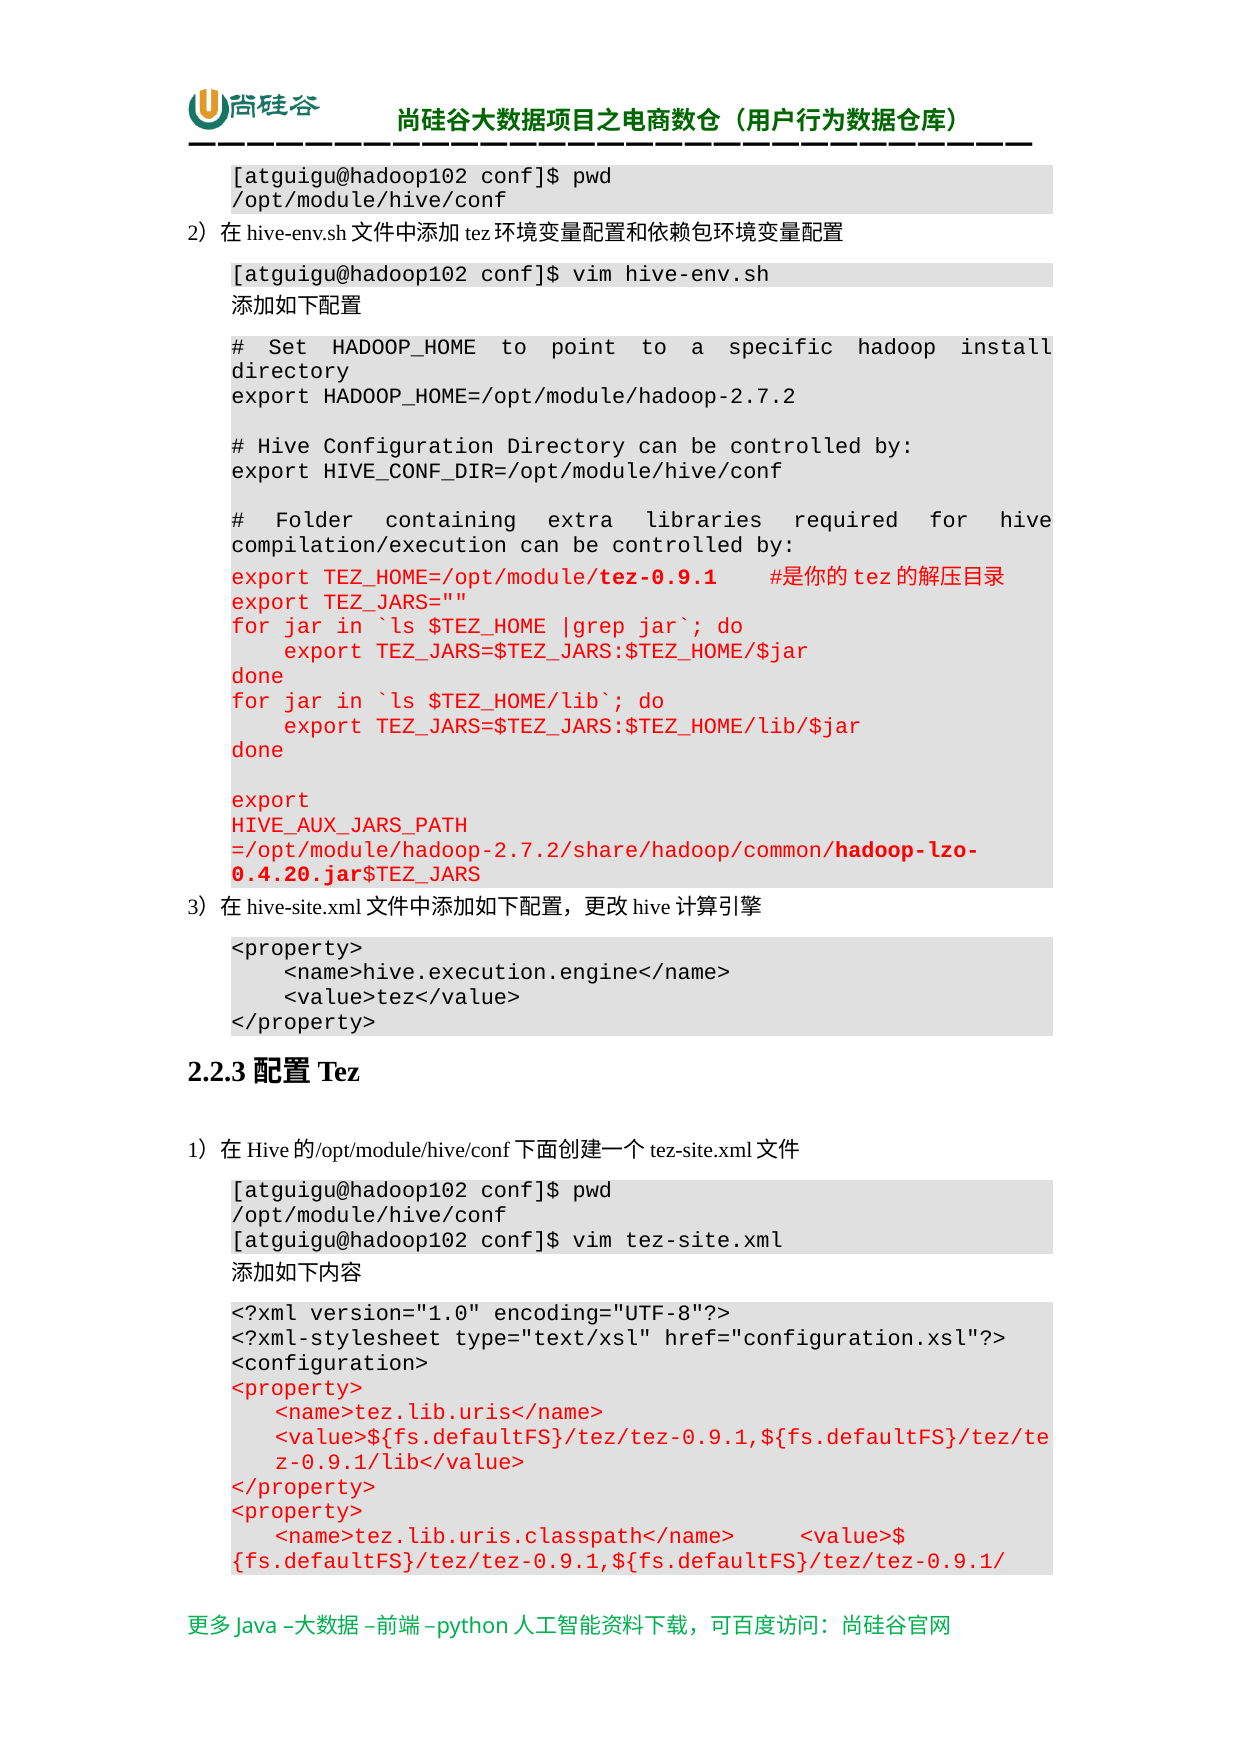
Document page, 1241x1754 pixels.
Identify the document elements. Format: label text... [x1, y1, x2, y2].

text <property> [231, 1501, 1053, 1526]
picture [187, 88, 320, 130]
text # Folder containing extra libraries required for hive compilation/execution can be controlled by: [231, 509, 1053, 559]
text export HADOOP_HOME=/opt/module/hadoop-2.7.2 [231, 385, 1053, 410]
text export HIVE_AUX_JARS_PATH=/opt/module/hadoop-2.7.2/share/hadoop/common/hadoop-lzo-0.4.20.jar$TEZ_JARS [231, 789, 1053, 888]
text /opt/module/hive/conf [231, 1204, 1053, 1229]
text export TEZ_HOME=/opt/module/tez-0.9.1 #是你的tez的解压目录 [231, 559, 1053, 591]
text <name>hive.execution.engine</name> [231, 962, 1053, 986]
text <property> [231, 937, 1053, 962]
text export TEZ_JARS="" [231, 591, 1053, 616]
text [atguigu@hadoop102 conf]$ vim hive-env.sh [231, 263, 1053, 287]
text <property> [231, 1377, 1053, 1402]
text 1）在Hive的/opt/module/hive/conf下面创建一个tez-site.xml文件 [187, 1131, 1053, 1164]
text export TEZ_JARS=$TEZ_JARS:$TEZ_HOME/lib/$jar [231, 715, 1053, 740]
text export TEZ_JARS=$TEZ_JARS:$TEZ_HOME/$jar [231, 641, 1053, 665]
text /opt/module/hive/conf [231, 189, 1053, 214]
text export HIVE_CONF_DIR=/opt/module/hive/conf [231, 460, 1053, 484]
text 2）在hive-env.sh文件中添加tez环境变量配置和依赖包环境变量配置 [187, 214, 1053, 247]
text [231, 1526, 1053, 1575]
text done [231, 740, 1053, 764]
text <?xml-stylesheet type="text/xsl" href="configuration.xsl"?> [231, 1327, 1053, 1352]
text [atguigu@hadoop102 conf]$ pwd [231, 1180, 1053, 1204]
text [atguigu@hadoop102 conf]$ vim tez-site.xml [231, 1229, 1053, 1254]
text for jar in `ls $TEZ_HOME |grep jar`; do [231, 616, 1053, 641]
text <name>tez.lib.uris</name> <value>${fs.defaultFS}/tez/tez-0.9.1,${fs.defaultFS}/tez/tez-0.9.1/lib</value> [231, 1402, 1053, 1476]
text <value>tez</value> [231, 986, 1053, 1011]
text [atguigu@hadoop102 conf]$ pwd [231, 165, 1053, 189]
text done [231, 665, 1053, 690]
text 添加如下内容 [187, 1254, 1053, 1287]
text 添加如下配置 [187, 287, 1053, 320]
text <configuration> [231, 1352, 1053, 1377]
text 3）在hive-site.xml文件中添加如下配置，更改hive计算引擎 [187, 888, 1053, 921]
text # Hive Configuration Directory can be controlled by: [231, 435, 1053, 460]
text # Set HADOOP_HOME to point to a specific hadoop install directory [231, 336, 1053, 385]
text <?xml version="1.0" encoding="UTF-8"?> [231, 1302, 1053, 1327]
text </property> [231, 1011, 1053, 1036]
subtitle 2.2.3 配置Tez [187, 1036, 1053, 1101]
text for jar in `ls $TEZ_HOME/lib`; do [231, 690, 1053, 715]
text </property> [231, 1476, 1053, 1501]
